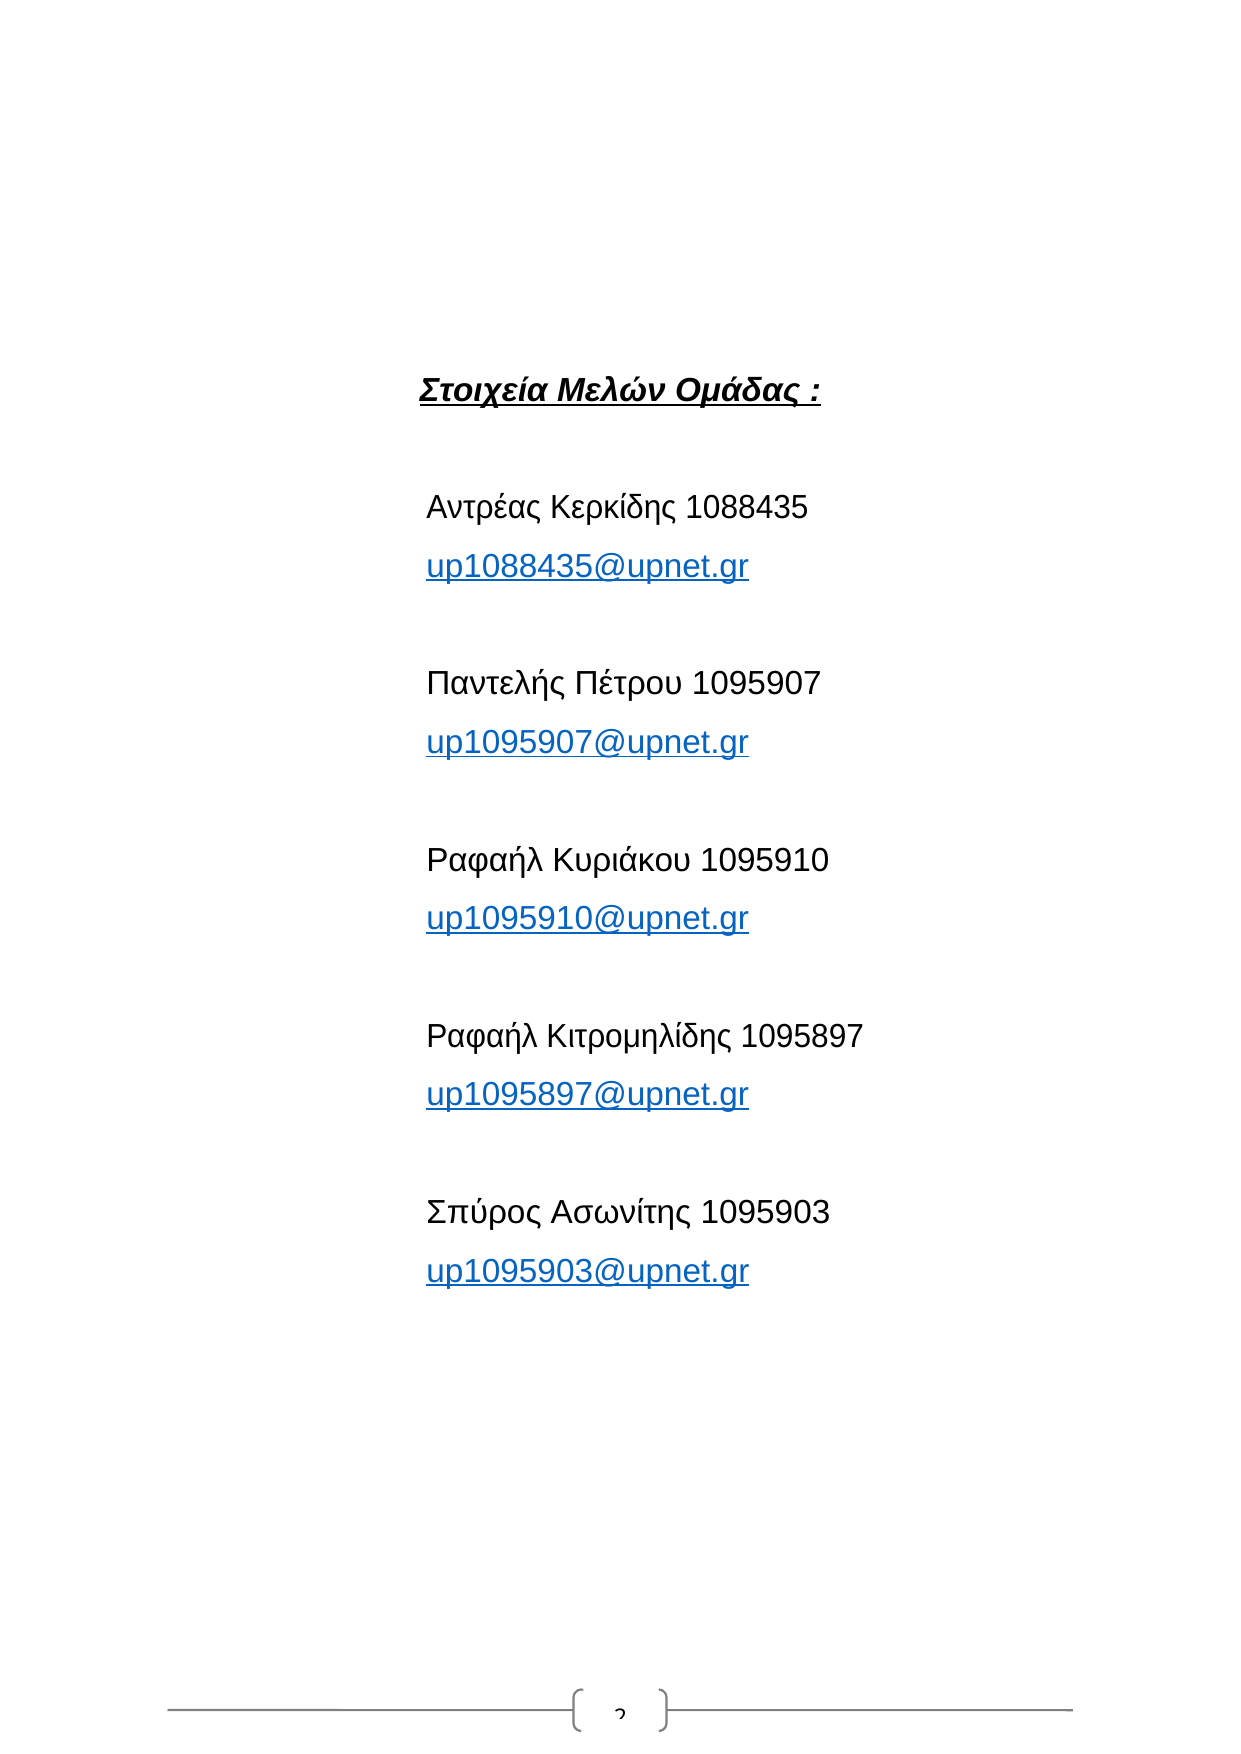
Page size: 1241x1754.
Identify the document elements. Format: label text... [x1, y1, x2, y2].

text Ραφαήλ Κυριάκου 1095910 up1095910@upnet.gr [426, 840, 922, 937]
text Παντελής Πέτρου 1095907 up1095907@upnet.gr [426, 663, 922, 761]
text Αντρέας Κερκίδης 1088435 up1088435@upnet.gr [426, 487, 922, 584]
text Ραφαήλ Κιτρομηλίδης 1095897 up1095897@upnet.gr [426, 1016, 922, 1113]
text Σπύρος Ασωνίτης 1095903 [426, 1192, 922, 1230]
text up1095903@upnet.gr [426, 1251, 922, 1289]
text Στοιχεία Μελών Ομάδας : [173, 371, 1067, 409]
